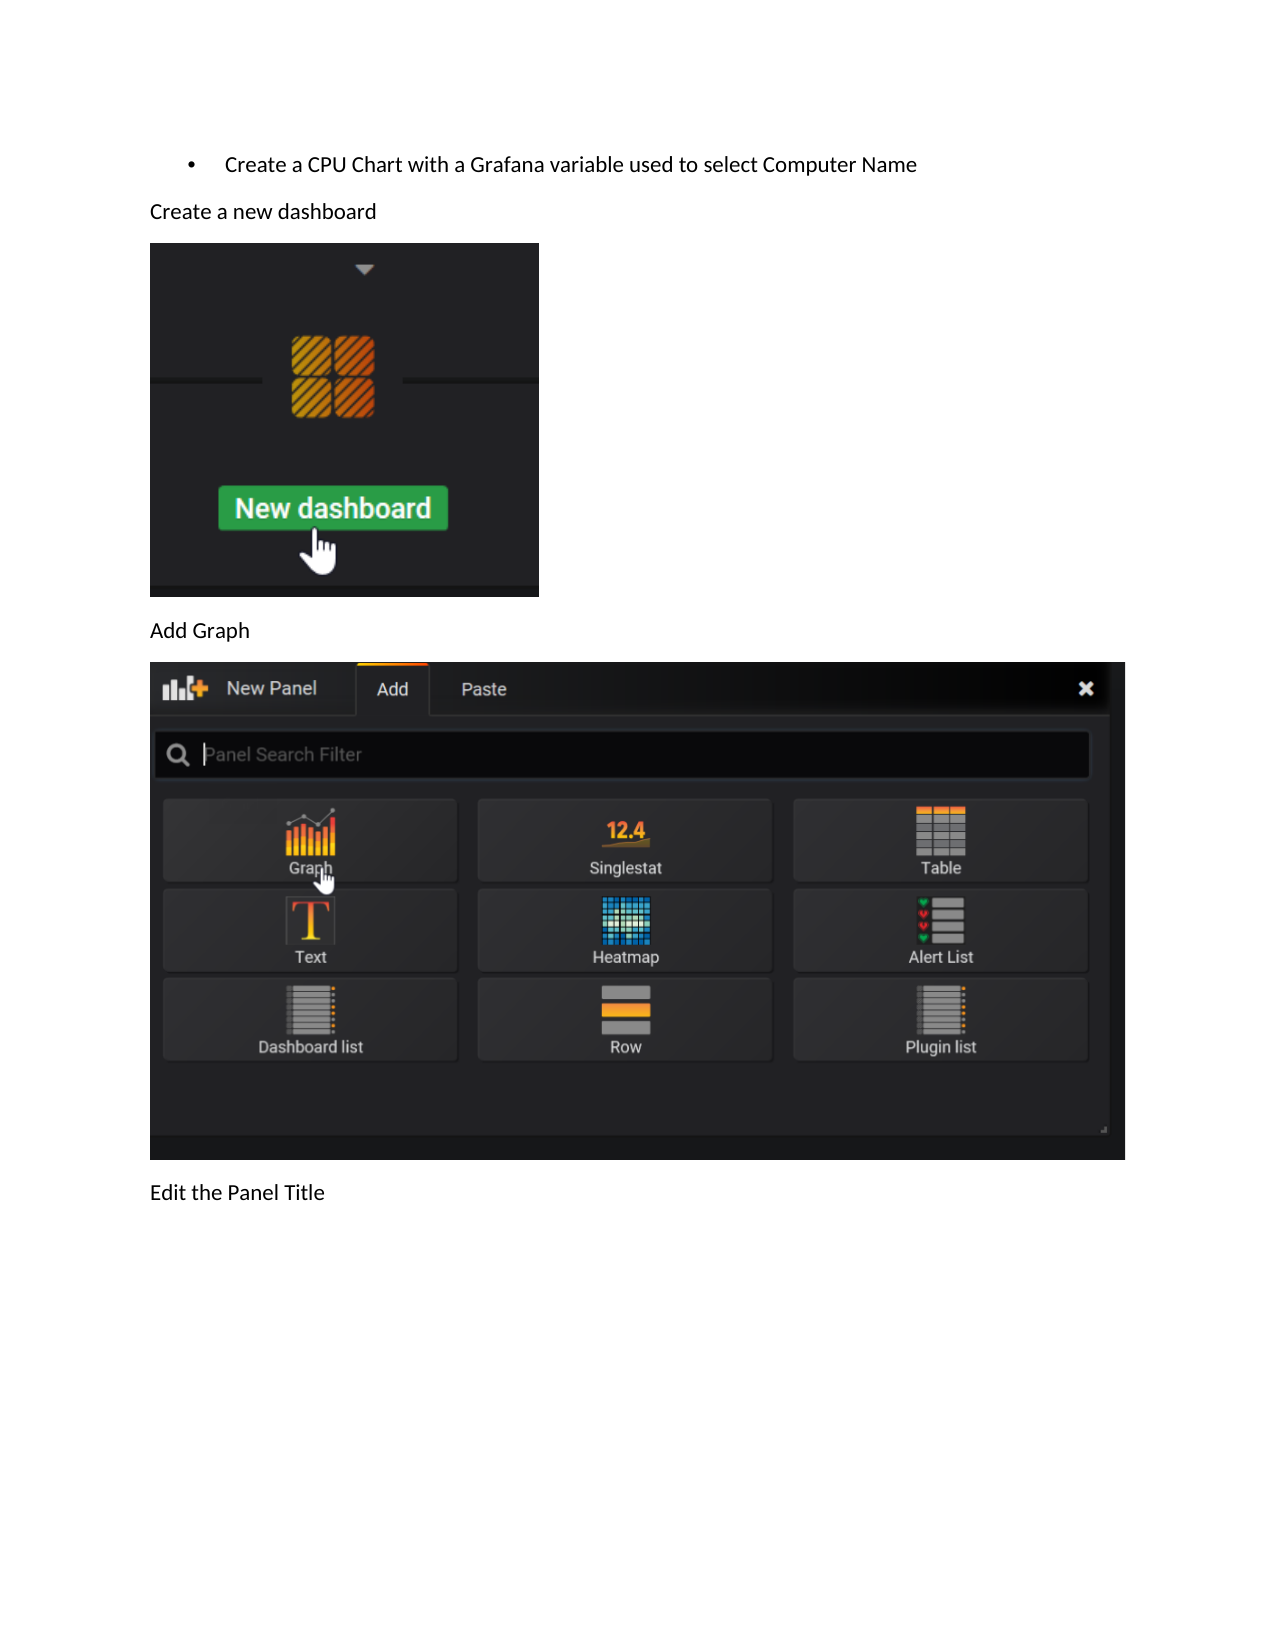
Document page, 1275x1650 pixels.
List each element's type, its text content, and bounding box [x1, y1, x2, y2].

picture [150, 662, 1125, 1160]
picture [150, 243, 539, 597]
text Edit the Panel Title [150, 1178, 1125, 1206]
text Add Graph [150, 616, 1125, 644]
text Create a new dashboard [150, 197, 1125, 225]
list Create a CPU Chart with a Grafana variable used to select Computer Name [187, 150, 1125, 178]
